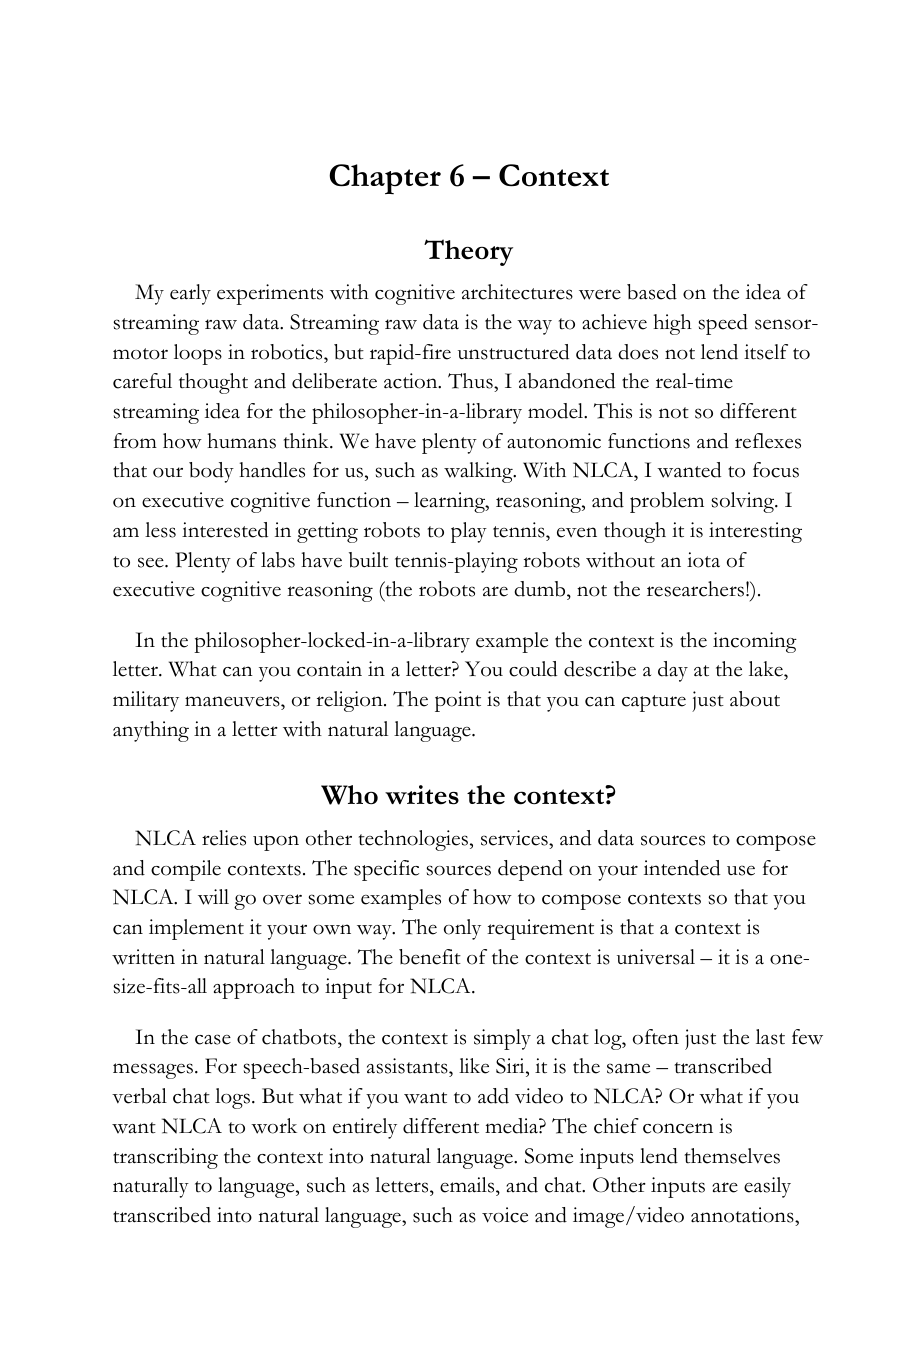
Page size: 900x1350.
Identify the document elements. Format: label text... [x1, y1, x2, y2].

text In the philosopher-locked-in-a-library example the context is the incoming letter. What can you contain in a letter? You could describe a day at the lake, military maneuvers, or religion. The point is that you can capture just about anything in a letter with natural language. [112, 627, 825, 742]
text My early experiments with cognitive architectures were based on the idea of streaming raw data. Streaming raw data is the way to achieve high speed sensor-motor loops in robotics, but rapid-fire unstructured data does not lend itself to careful thought and deliberate action. Thus, I abandoned the real-time streaming idea for the philosopher-in-a-library model. This is not so different from how humans think. We have plenty of autonomic functions and reflexes that our body handles for us, such as walking. With NLCA, I wanted to focus on executive cognitive function – learning, reasoning, and problem solving. I am less interested in getting robots to play tennis, even though it is interesting to see. Plenty of labs have built tennis-playing robots without an iota of executive cognitive reasoning (the robots are dumb, not the researchers!). [112, 280, 825, 603]
subtitle Chapter 6 – Context [112, 157, 825, 195]
text NLCA relies upon other technologies, services, and data sources to compose and compile contexts. The specific sources depend on your intended use for NLCA. I will go over some examples of how to compose contexts so that you can implement it your own way. The only requirement is that a context is written in natural language. The benefit of the context is universal – it is a one-size-fits-all approach to input for NLCA. [112, 826, 825, 1000]
subtitle Theory [112, 234, 825, 267]
subtitle Who writes the context? [112, 779, 825, 812]
